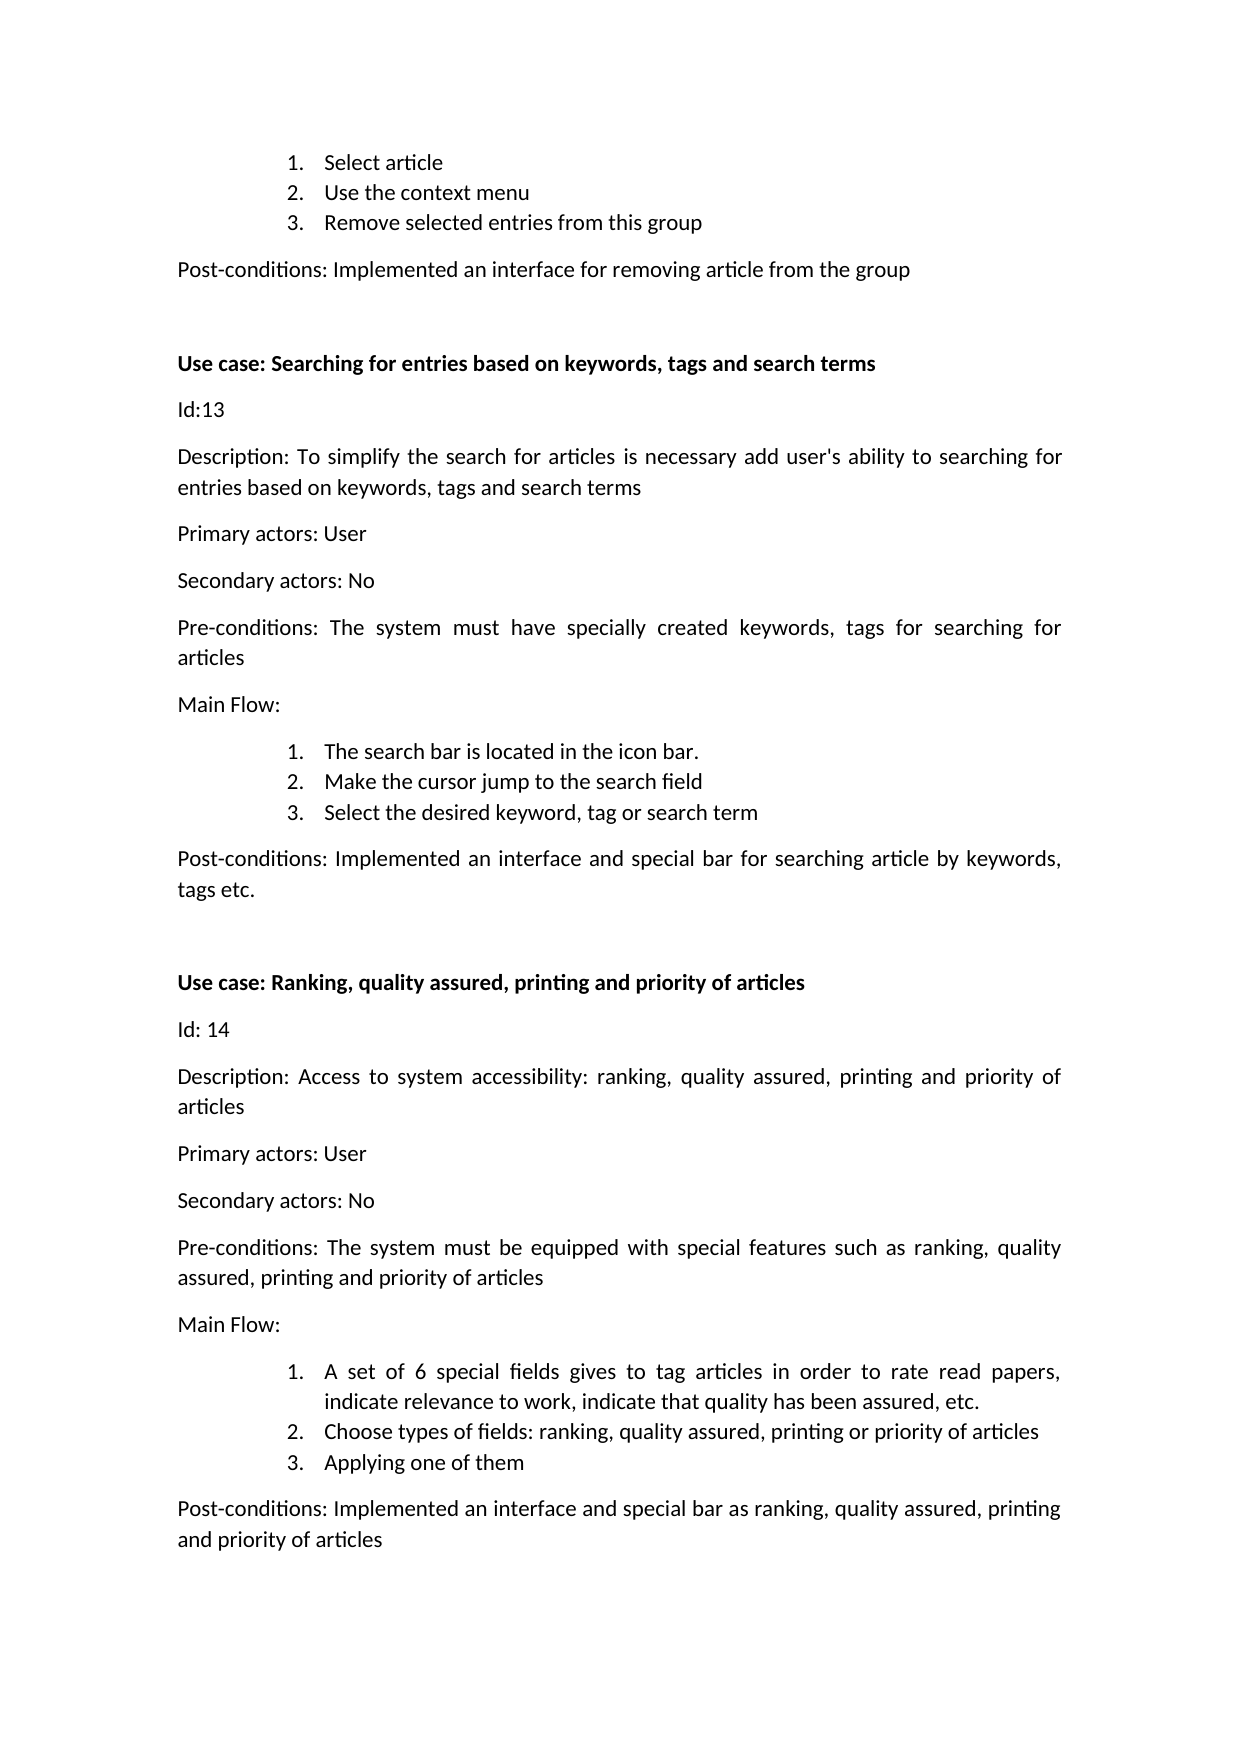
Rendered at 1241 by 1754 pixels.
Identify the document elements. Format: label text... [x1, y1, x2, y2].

text Post-conditions: Implemented an interface for removing article from the group [177, 255, 1063, 283]
text Primary actors: User [177, 519, 1063, 547]
text Pre-conditions: The system must have specially created keywords, tags for searching for articles [177, 613, 1063, 671]
text Id: 14 [177, 1015, 1063, 1043]
text Description: To simplify the search for articles is necessary add user's ability to searching for entries based on keywords, tags and search terms [177, 442, 1063, 501]
list Choose types of fields: ranking, quality assured, printing or priority of articles [287, 1417, 1063, 1445]
text Main Flow: [177, 690, 1063, 718]
text Use case: Searching for entries based on keywords, tags and search terms [177, 349, 1063, 377]
text Use case: Ranking, quality assured, printing and priority of articles [177, 968, 1063, 996]
list Make the cursor jump to the search field [287, 767, 1063, 795]
text Main Flow: [177, 1310, 1063, 1338]
text Pre-conditions: The system must be equipped with special features such as ranking, quality assured, printing and priority of articles [177, 1233, 1063, 1291]
list Use the context menu [287, 178, 1063, 206]
list Select the desired keyword, tag or search term [287, 798, 1063, 826]
text Secondary actors: No [177, 566, 1063, 594]
list Applying one of them [287, 1448, 1063, 1476]
list Remove selected entries from this group [287, 208, 1063, 236]
text Description: Access to system accessibility: ranking, quality assured, printing and priority of articles [177, 1062, 1063, 1120]
text Post-conditions: Implemented an interface and special bar for searching article by keywords, tags etc. [177, 844, 1063, 903]
list Select article [287, 148, 1063, 176]
list A set of 6 special fields gives to tag articles in order to rate read papers, indicate relevance to work, indicate that quality has been assured, etc. [287, 1357, 1063, 1415]
text Secondary actors: No [177, 1186, 1063, 1214]
text Id:13 [177, 396, 1063, 423]
text Post-conditions: Implemented an interface and special bar as ranking, quality assured, printing and priority of articles [177, 1494, 1063, 1553]
text Primary actors: User [177, 1139, 1063, 1167]
list The search bar is located in the icon bar. [287, 737, 1063, 765]
